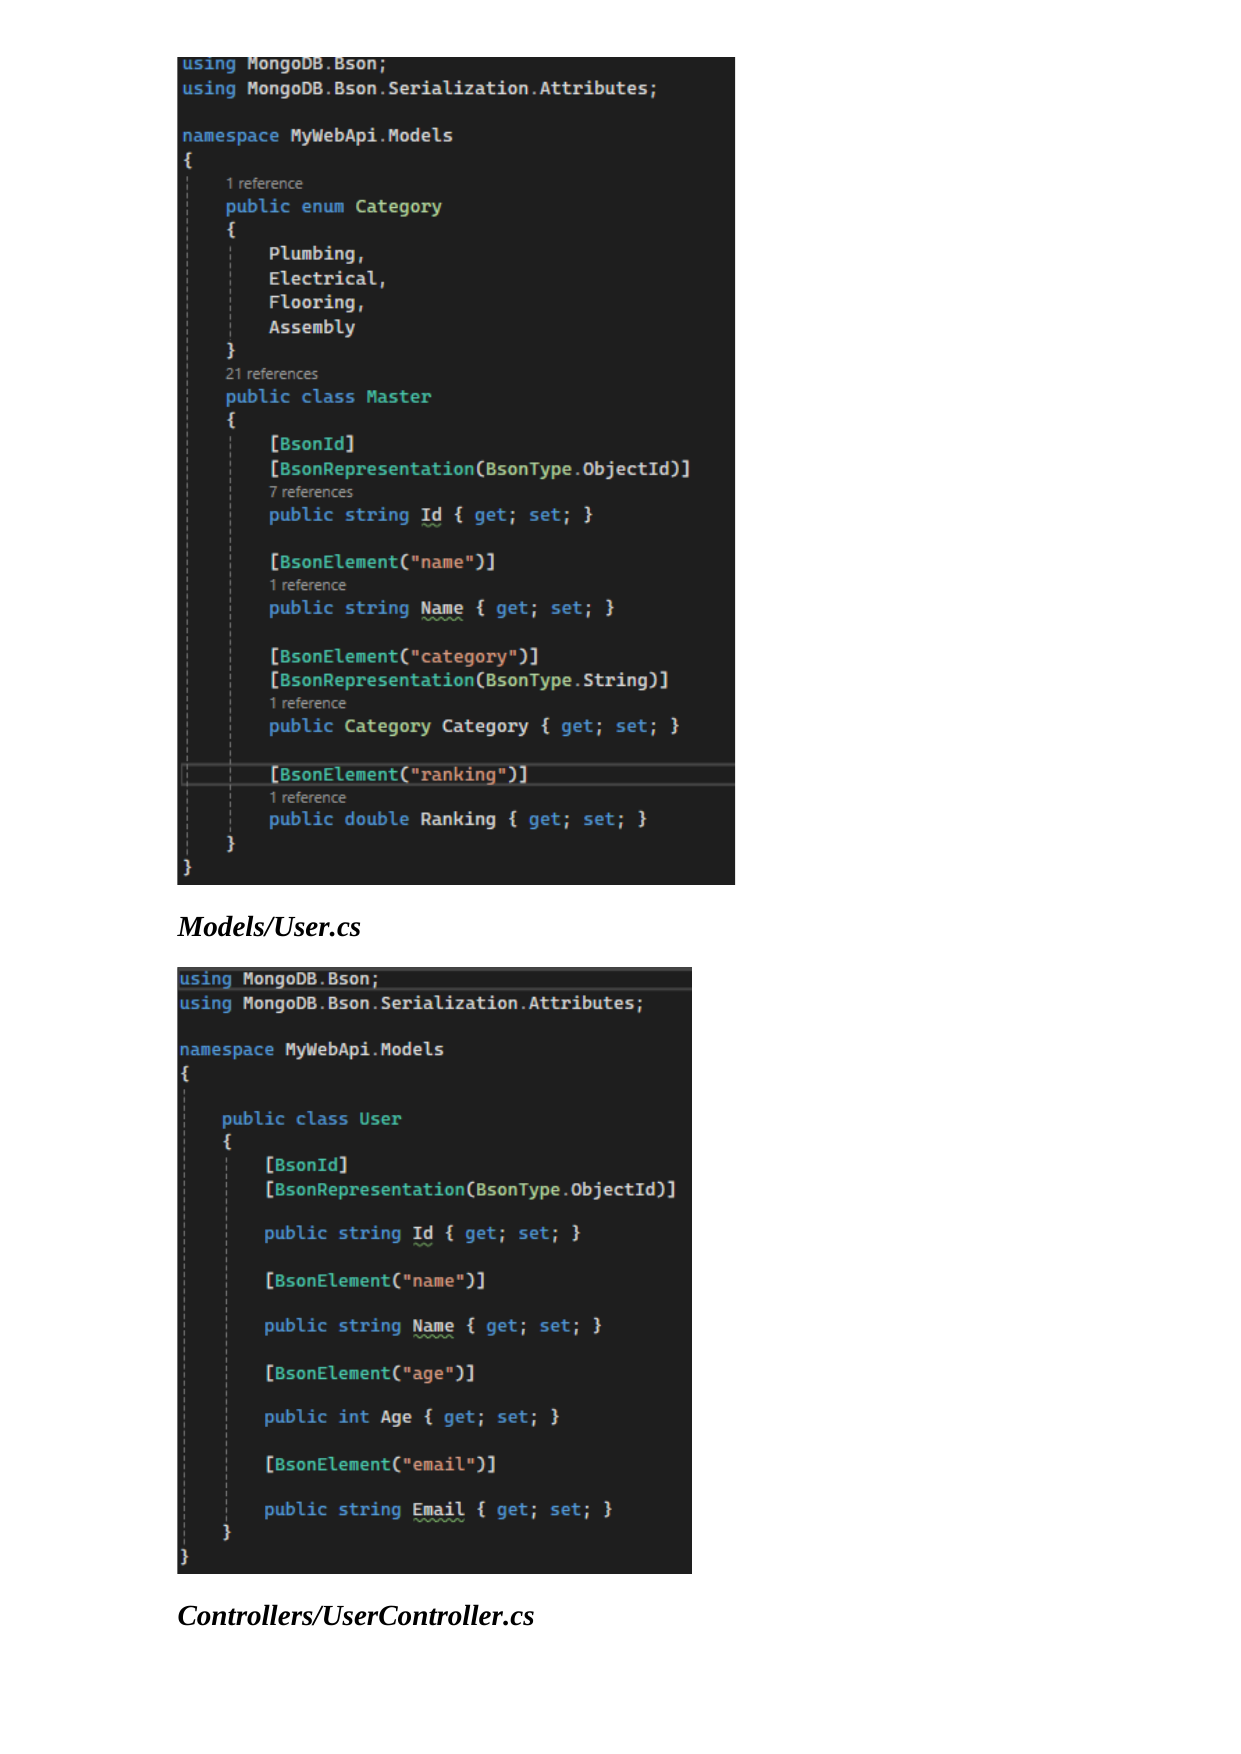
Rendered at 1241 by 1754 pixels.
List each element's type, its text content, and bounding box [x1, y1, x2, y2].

text Controllers/UserController.cs [177, 1598, 1152, 1632]
picture [177, 57, 736, 885]
text Models/User.cs [177, 909, 1152, 943]
picture [177, 967, 692, 1574]
